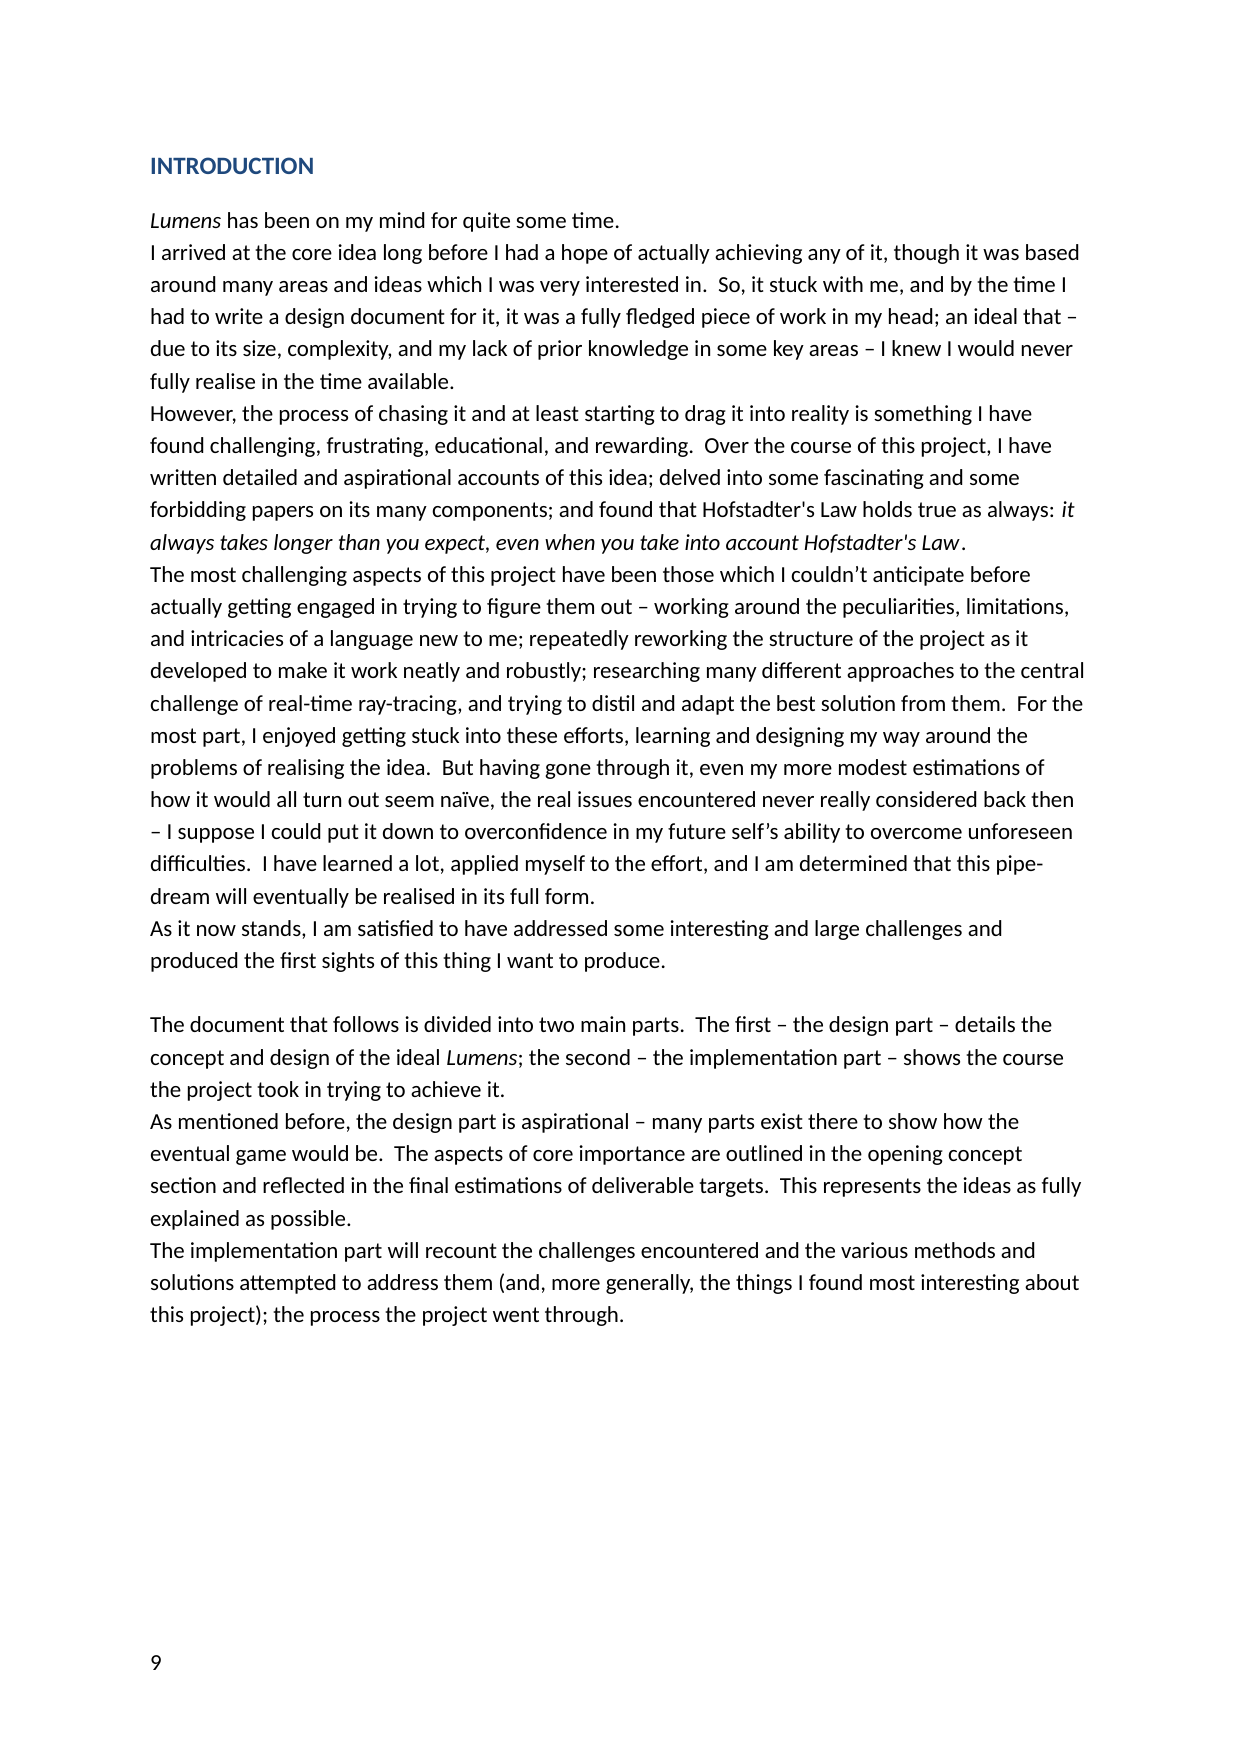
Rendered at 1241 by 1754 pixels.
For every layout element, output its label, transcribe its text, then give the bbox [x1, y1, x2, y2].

text I arrived at the core idea long before I had a hope of actually achieving any of it, though it was based around many areas and ideas which I was very interested in. So, it stuck with me, and by the time I had to write a design document for it, it was a fully fledged piece of work in my head; an ideal that – due to its size, complexity, and my lack of prior knowledge in some key areas – I knew I would never fully realise in the time available. [150, 238, 1090, 395]
text As it now stands, I am satisfied to have addressed some interesting and large challenges and produced the first sights of this thing I want to produce. [150, 914, 1090, 974]
text The implementation part will recount the challenges encountered and the various methods and solutions attempted to address them (and, more generally, the things I found most interesting about this project); the process the project went through. [150, 1236, 1090, 1328]
text The document that follows is divided into two main parts. The first – the design part – details the concept and design of the ideal Lumens; the second – the implementation part – shows the course the project took in trying to achieve it. [150, 1011, 1090, 1103]
text As mentioned before, the design part is aspirational – many parts exist there to show how the eventual game would be. The aspects of core importance are outlined in the opening concept section and reflected in the final estimations of deliverable targets. This represents the ideas as fully explained as possible. [150, 1107, 1090, 1232]
text Lumens has been on my mind for quite some time. [150, 206, 1090, 234]
title INTRODUCTION [150, 150, 1090, 181]
text The most challenging aspects of this project have been those which I couldn’t anticipate before actually getting engaged in trying to figure them out – working around the peculiarities, limitations, and intricacies of a language new to me; repeatedly reworking the structure of the project as it developed to make it work neatly and robustly; researching many different approaches to the central challenge of real-time ray-tracing, and trying to distil and adapt the best solution from them. For the most part, I enjoyed getting stuck into these efforts, learning and designing my way around the problems of realising the idea. But having gone through it, even my more modest estimations of how it would all turn out seem naïve, the real issues encountered never really considered back then – I suppose I could put it down to overconfidence in my future self’s ability to overcome unforeseen difficulties. I have learned a lot, applied myself to the effort, and I am determined that this pipe-dream will eventually be realised in its full form. [150, 560, 1090, 910]
text However, the process of chasing it and at least starting to drag it into reality is something I have found challenging, frustrating, educational, and rewarding. Over the course of this project, I have written detailed and aspirational accounts of this idea; delved into some fascinating and some forbidding papers on its many components; and found that Hofstadter's Law holds true as always: it always takes longer than you expect, even when you take into account Hofstadter's Law. [150, 399, 1090, 556]
